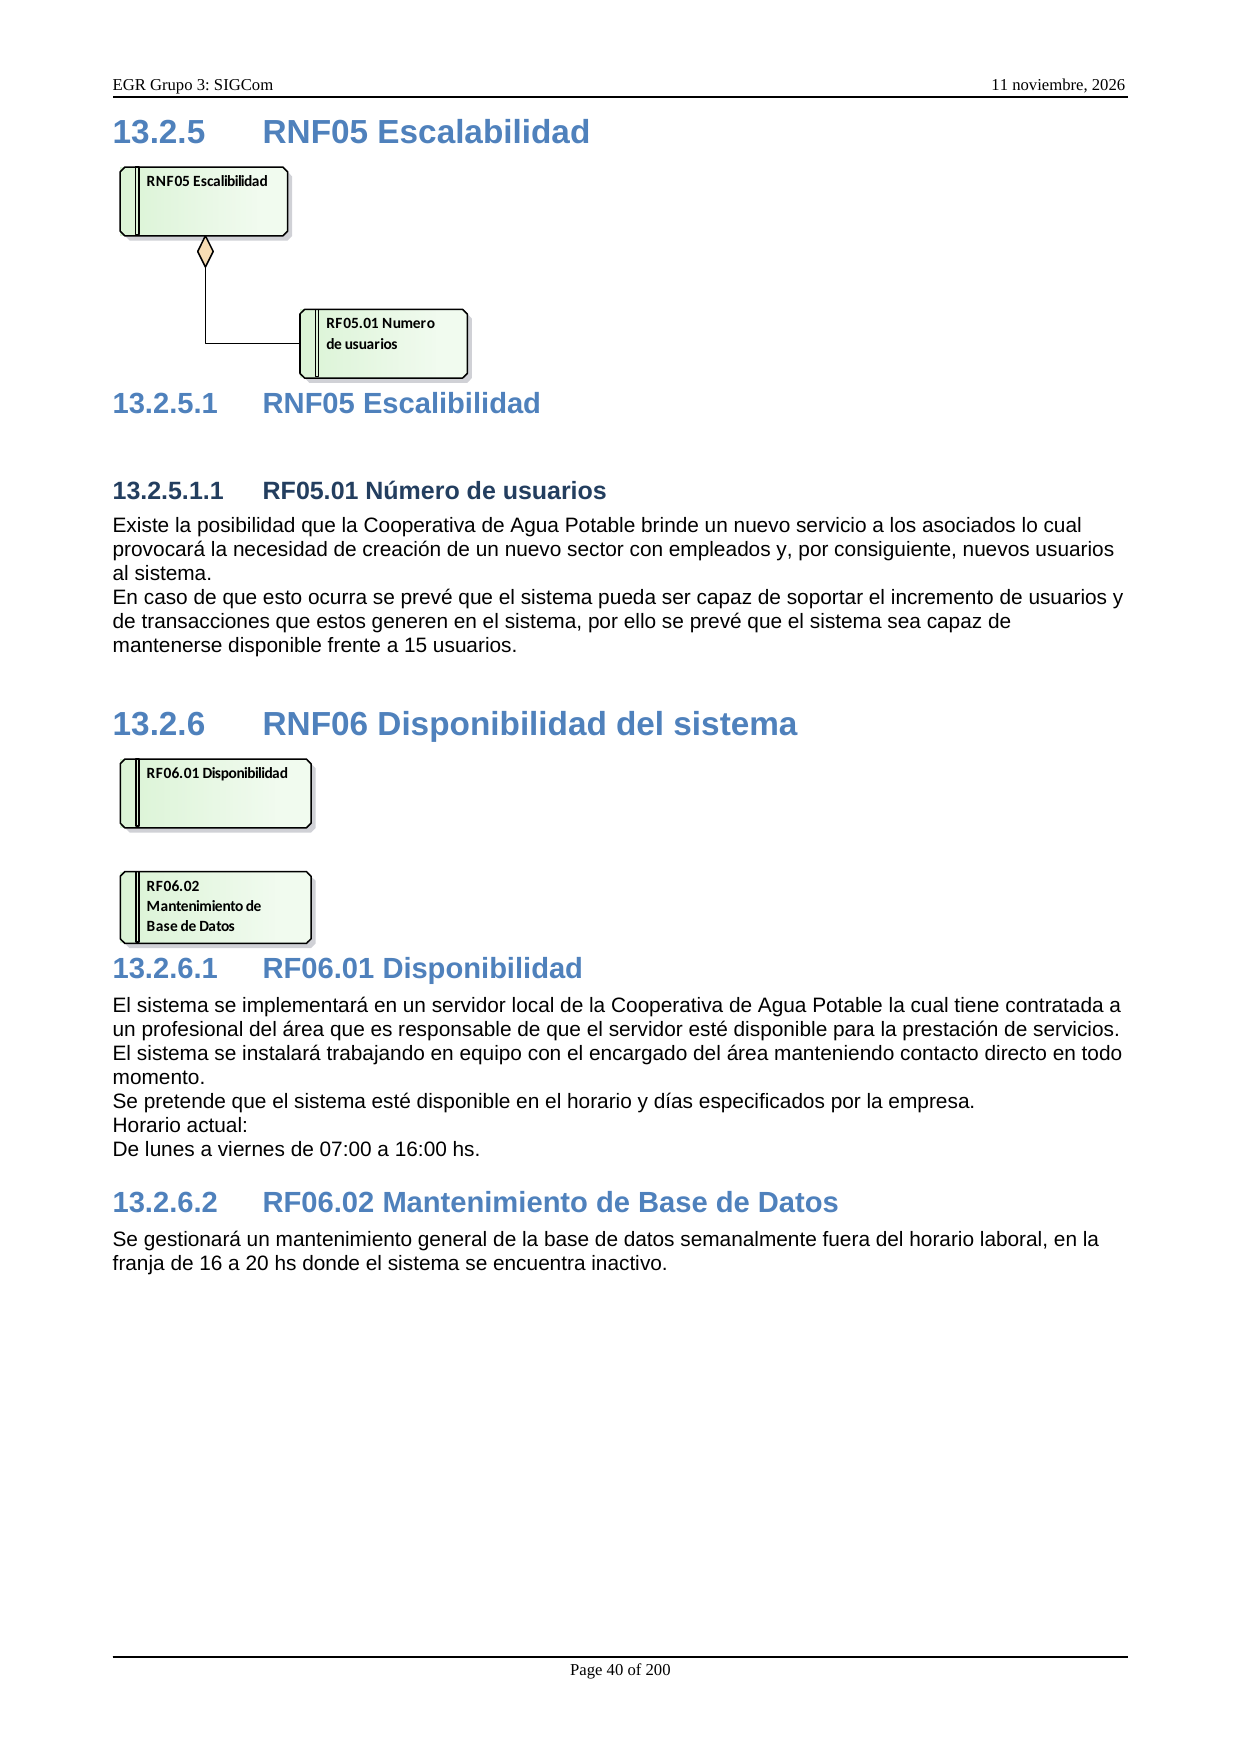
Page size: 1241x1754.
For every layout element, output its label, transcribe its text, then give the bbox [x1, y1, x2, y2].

text El sistema se instalará trabajando en equipo con el encargado del área manteniendo contacto directo en todo momento. [112, 1041, 1128, 1089]
text Horario actual: [112, 1113, 1128, 1137]
subtitle RF06.02 Mantenimiento de Base de Datos [112, 1185, 1128, 1218]
text Se pretende que el sistema esté disponible en el horario y días especificados por la empresa. [112, 1089, 1128, 1113]
text Existe la posibilidad que la Cooperativa de Agua Potable brinde un nuevo servicio a los asociados lo cual provocará la necesidad de creación de un nuevo sector con empleados y, por consiguiente, nuevos usuarios al sistema. [112, 513, 1128, 584]
subtitle RNF05 Escalibilidad [112, 386, 1128, 419]
subtitle RNF06 Disponibilidad del sistema [112, 704, 1128, 743]
subtitle RF05.01 Número de usuarios [112, 476, 1128, 504]
text En caso de que esto ocurra se prevé que el sistema pueda ser capaz de soportar el incremento de usuarios y de transacciones que estos generen en el sistema, por ello se prevé que el sistema sea capaz de mantenerse disponible frente a 15 usuarios. [112, 584, 1128, 656]
text Se gestionará un mantenimiento general de la base de datos semanalmente fuera del horario laboral, en la franja de 16 a 20 hs donde el sistema se encuentra inactivo. [112, 1227, 1128, 1274]
text De lunes a viernes de 07:00 a 16:00 hs. [112, 1137, 1128, 1161]
subtitle RF06.01 Disponibilidad [112, 951, 1128, 985]
subtitle RNF05 Escalabilidad [112, 112, 1128, 151]
text El sistema se implementará en un servidor local de la Cooperativa de Agua Potable la cual tiene contratada a un profesional del área que es responsable de que el servidor esté disponible para la prestación de servicios. [112, 993, 1128, 1041]
